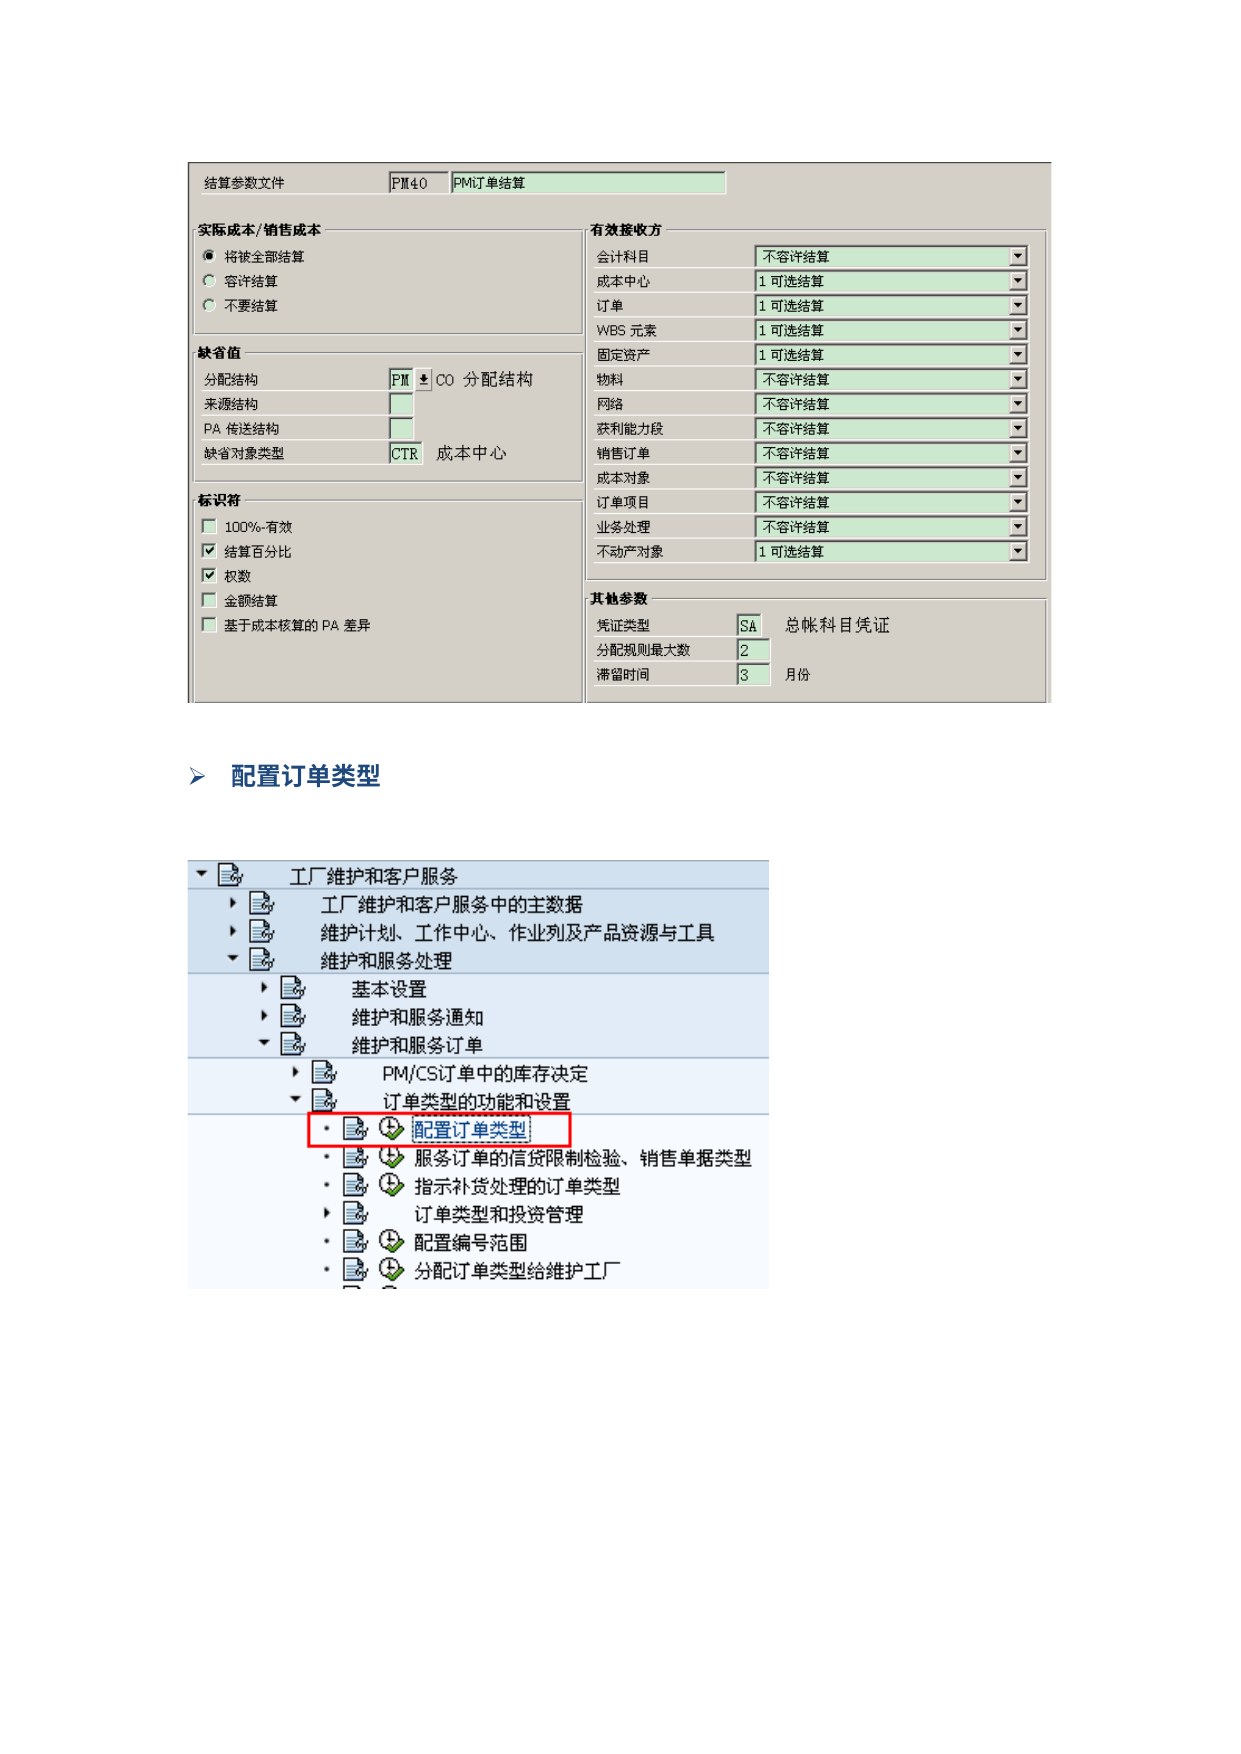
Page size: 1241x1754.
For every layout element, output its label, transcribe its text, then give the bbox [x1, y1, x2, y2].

picture [187, 860, 769, 1289]
subtitle 配置订单类型 [187, 742, 1053, 807]
picture [187, 162, 1052, 703]
